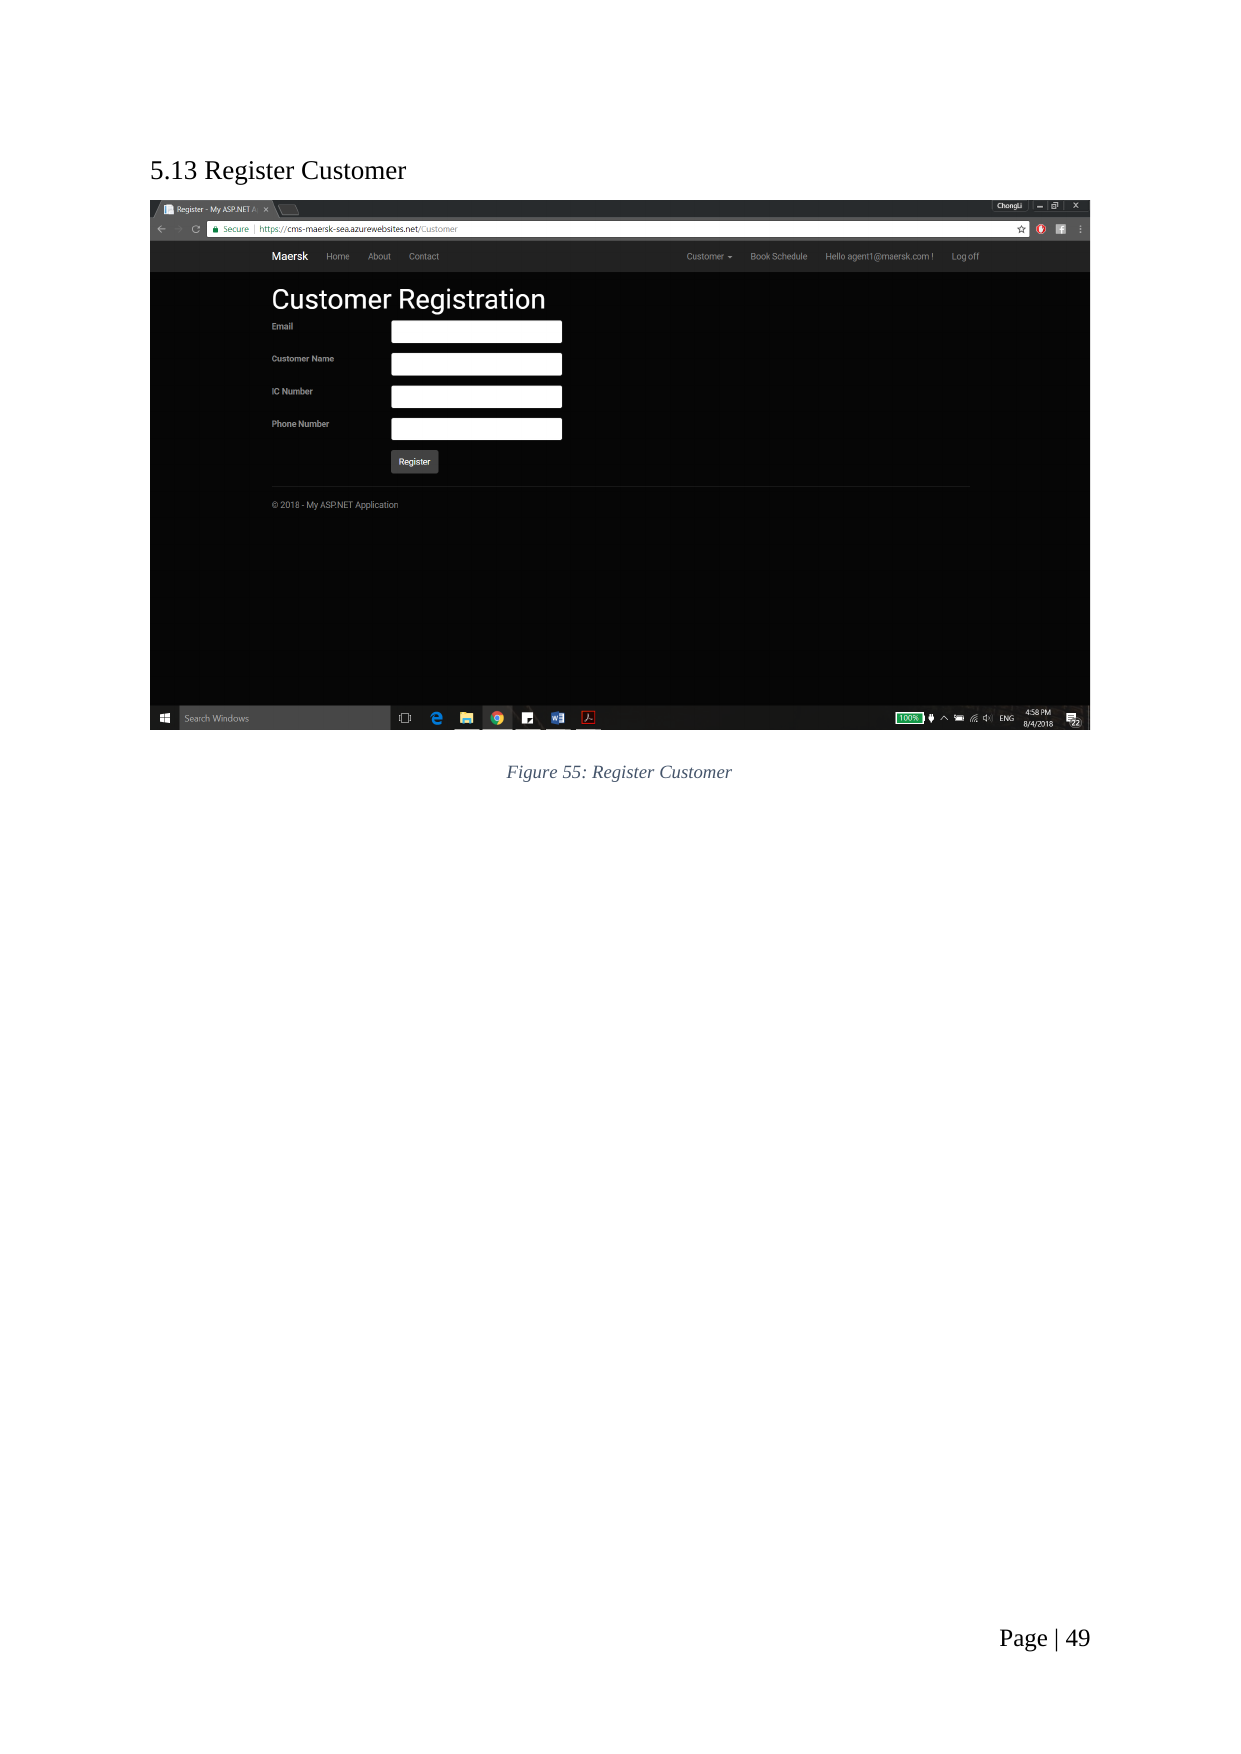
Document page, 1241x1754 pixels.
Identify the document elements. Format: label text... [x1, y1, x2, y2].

subtitle 5.13 Register Customer [150, 154, 1090, 185]
picture [150, 200, 1091, 730]
text Figure 55: Register Customer [150, 761, 1090, 782]
